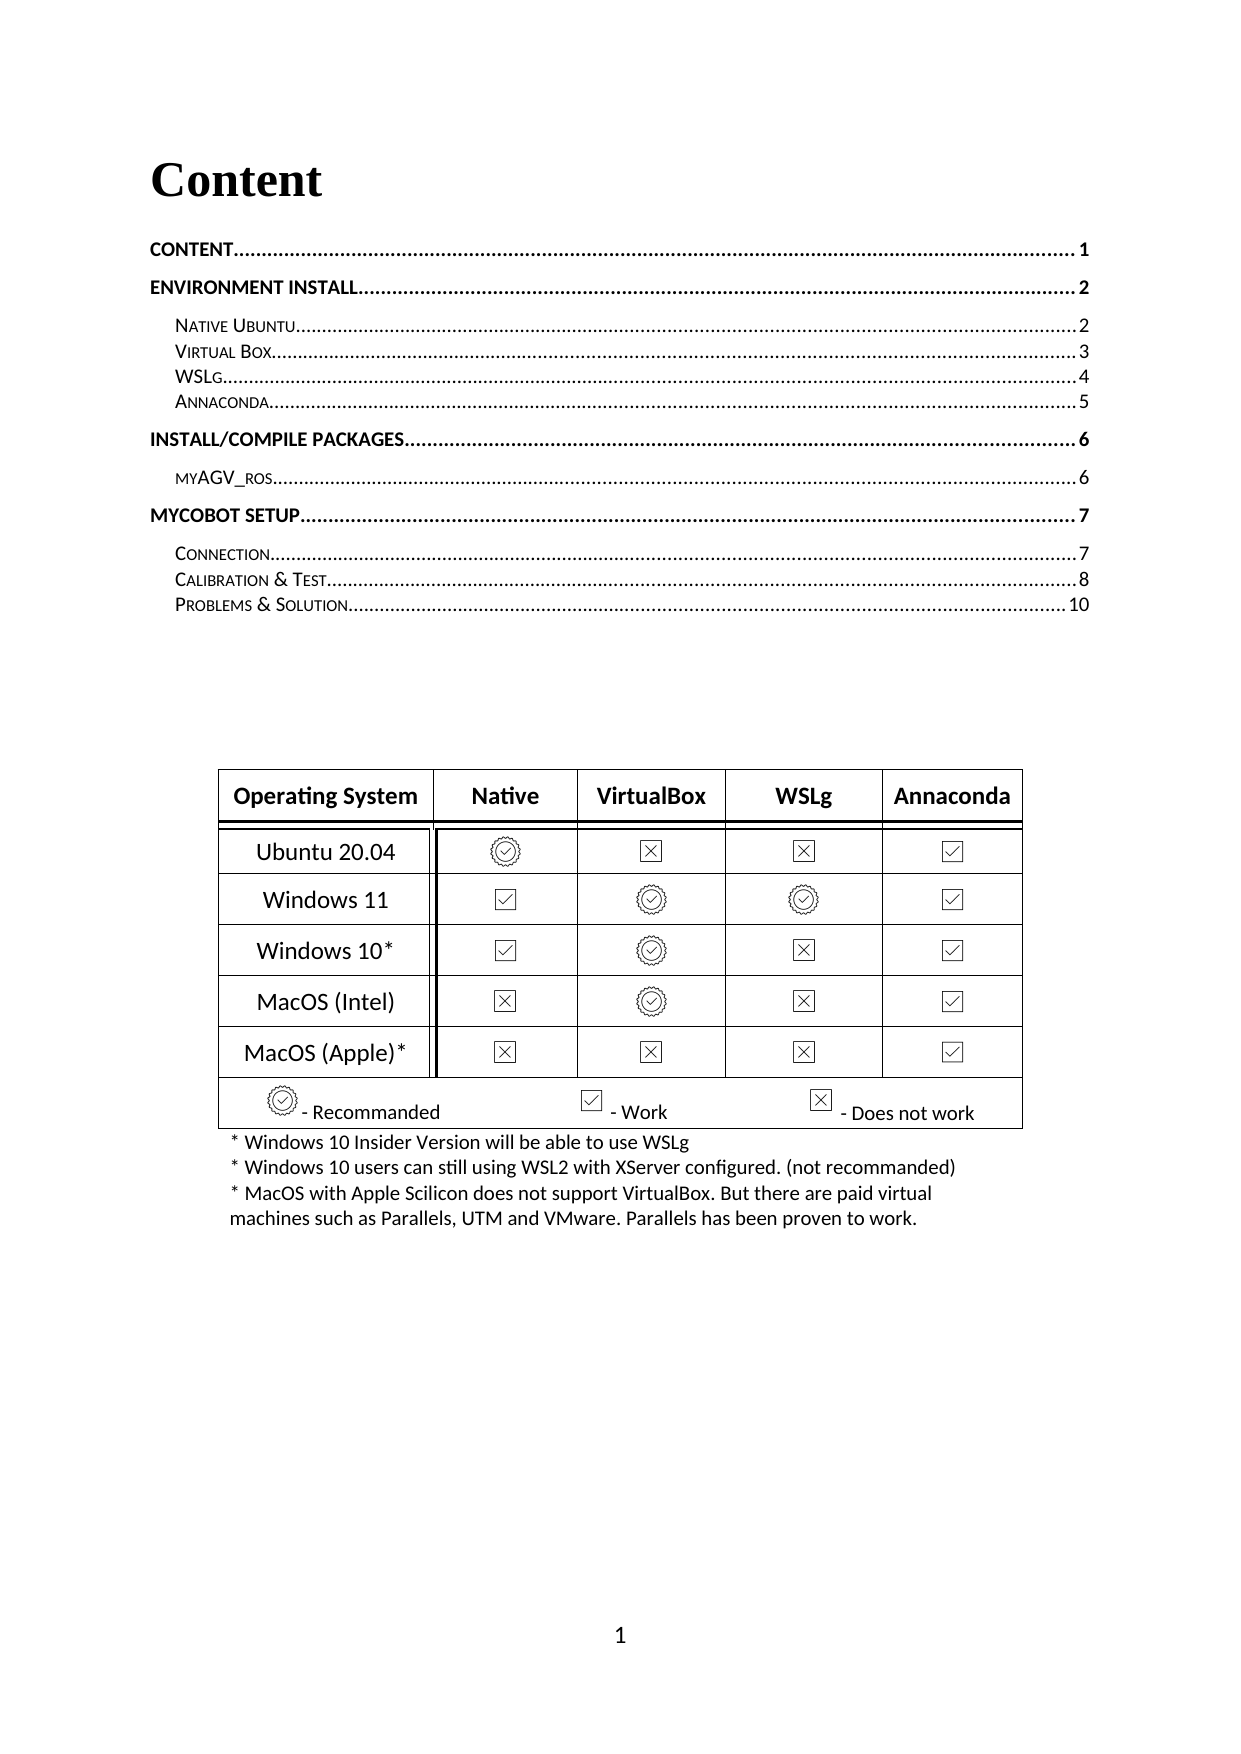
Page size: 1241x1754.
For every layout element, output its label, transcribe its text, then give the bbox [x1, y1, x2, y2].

table_header Native [434, 770, 577, 820]
picture [486, 832, 525, 871]
table_cell [438, 1027, 577, 1077]
table_cell [726, 823, 882, 828]
picture [784, 880, 823, 919]
picture [801, 1081, 841, 1120]
table_cell [578, 874, 725, 924]
table_cell [726, 830, 882, 873]
text Content 1 [150, 237, 1090, 262]
table_header Operating System [219, 770, 433, 820]
picture [263, 1081, 302, 1120]
text myAGV_ros 6 [175, 464, 1090, 490]
table_cell [578, 925, 725, 975]
table_cell [726, 976, 882, 1026]
text Native Ubuntu 2 [175, 312, 1090, 338]
table_cell [578, 1027, 725, 1077]
table_cell [438, 925, 577, 975]
text Environment Install 2 [150, 274, 1090, 300]
table_cell - Work [486, 1078, 754, 1128]
table_cell [578, 823, 725, 828]
table_cell [883, 976, 1022, 1026]
table_cell [578, 830, 725, 873]
picture [631, 831, 671, 871]
picture [632, 982, 671, 1021]
picture [486, 931, 525, 970]
table_cell [883, 1027, 1022, 1077]
table_cell Ubuntu 20.04 [219, 823, 433, 873]
table_header VirtualBox [578, 770, 725, 820]
table_cell MacOS (Apple)* [219, 1027, 429, 1077]
picture [933, 982, 972, 1021]
text Virtual Box 3 [175, 338, 1090, 363]
table_cell [883, 830, 1022, 873]
text Connection 7 [175, 540, 1090, 566]
picture [933, 880, 972, 919]
picture [784, 831, 824, 871]
text Install/Compile Packages 6 [150, 427, 1090, 452]
table_cell MacOS (Intel) [219, 976, 429, 1026]
picture [784, 1032, 824, 1072]
picture [784, 930, 824, 970]
table_cell [578, 976, 725, 1026]
text MyCobot Setup 7 [150, 502, 1090, 528]
text Annaconda 5 [175, 389, 1090, 414]
picture [784, 981, 824, 1021]
table_cell [434, 823, 577, 828]
picture [485, 981, 525, 1021]
picture [631, 1032, 671, 1072]
table_cell [883, 823, 1022, 828]
picture [486, 880, 525, 919]
table_cell [726, 874, 882, 924]
table_cell - Does not work [754, 1078, 1022, 1128]
picture [933, 1033, 972, 1071]
text Problems & Solution 10 [175, 591, 1090, 617]
text WSLg 4 [175, 363, 1090, 389]
table_cell [438, 830, 577, 873]
subtitle Content [150, 150, 1090, 207]
table_cell [438, 874, 577, 924]
picture [572, 1081, 611, 1120]
table_header WSLg [726, 770, 882, 820]
picture [632, 931, 671, 970]
table_cell [438, 976, 577, 1026]
table_cell [726, 925, 882, 975]
table_header Annaconda [883, 770, 1022, 820]
picture [933, 931, 972, 970]
table_cell Windows 11 [219, 874, 429, 924]
picture [632, 880, 671, 919]
table_cell [726, 1027, 882, 1077]
table_cell Windows 10* [219, 925, 429, 975]
text Calibration & Test 8 [175, 566, 1090, 591]
table_cell - Recommanded [219, 1078, 486, 1128]
table_cell * Windows 10 Insider Version will be able to use WSLg * Windows 10 users can still using WSL2 with XServer configured. (not recommanded) * MacOS with Apple Scilicon does not support VirtualBox. But there are paid virtual machines such as Parallels, UTM and VMware. Parallels has been proven to work. [218, 1129, 1022, 1231]
picture [485, 1032, 525, 1072]
table_cell [883, 874, 1022, 924]
table_cell [883, 925, 1022, 975]
picture [933, 832, 972, 871]
